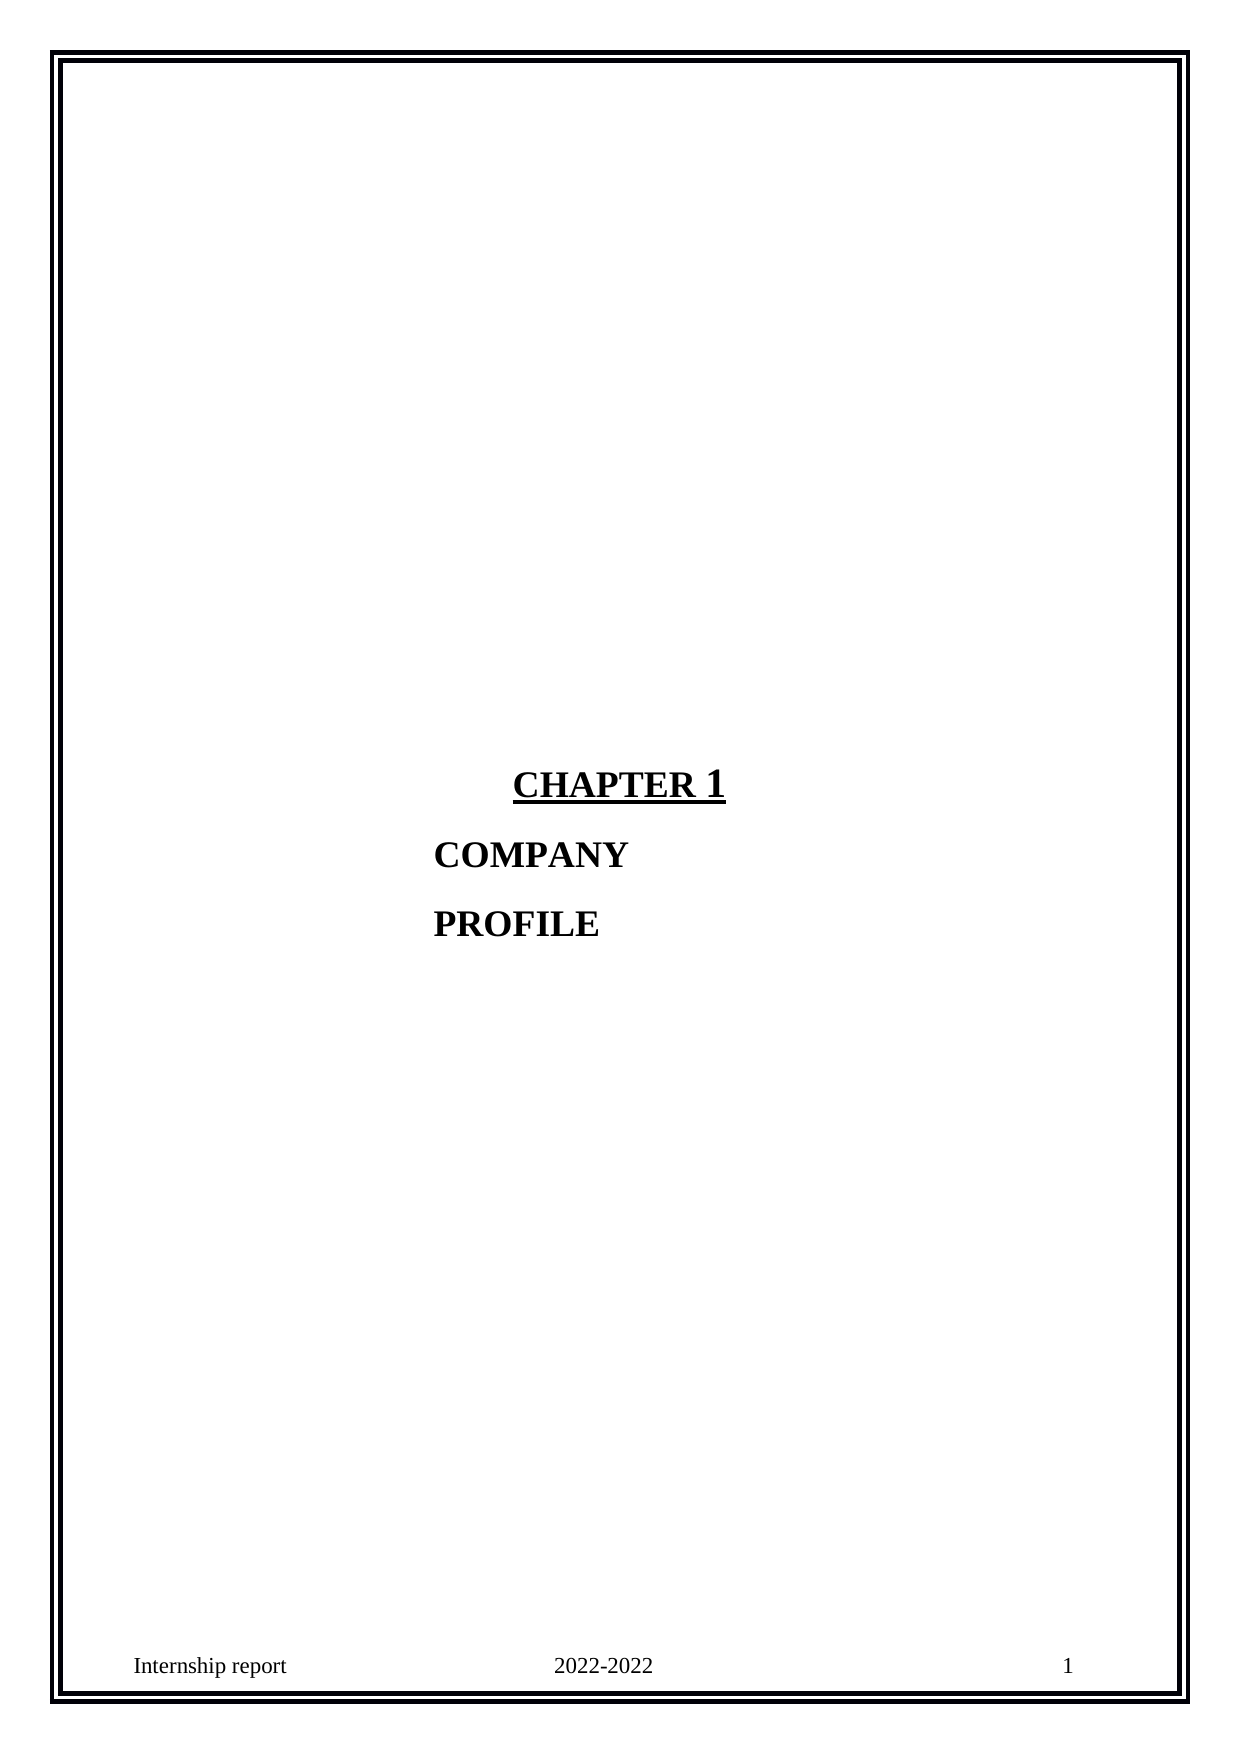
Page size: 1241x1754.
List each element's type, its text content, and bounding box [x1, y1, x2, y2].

text CHAPTER 1 COMPANY PROFILE [433, 759, 805, 944]
